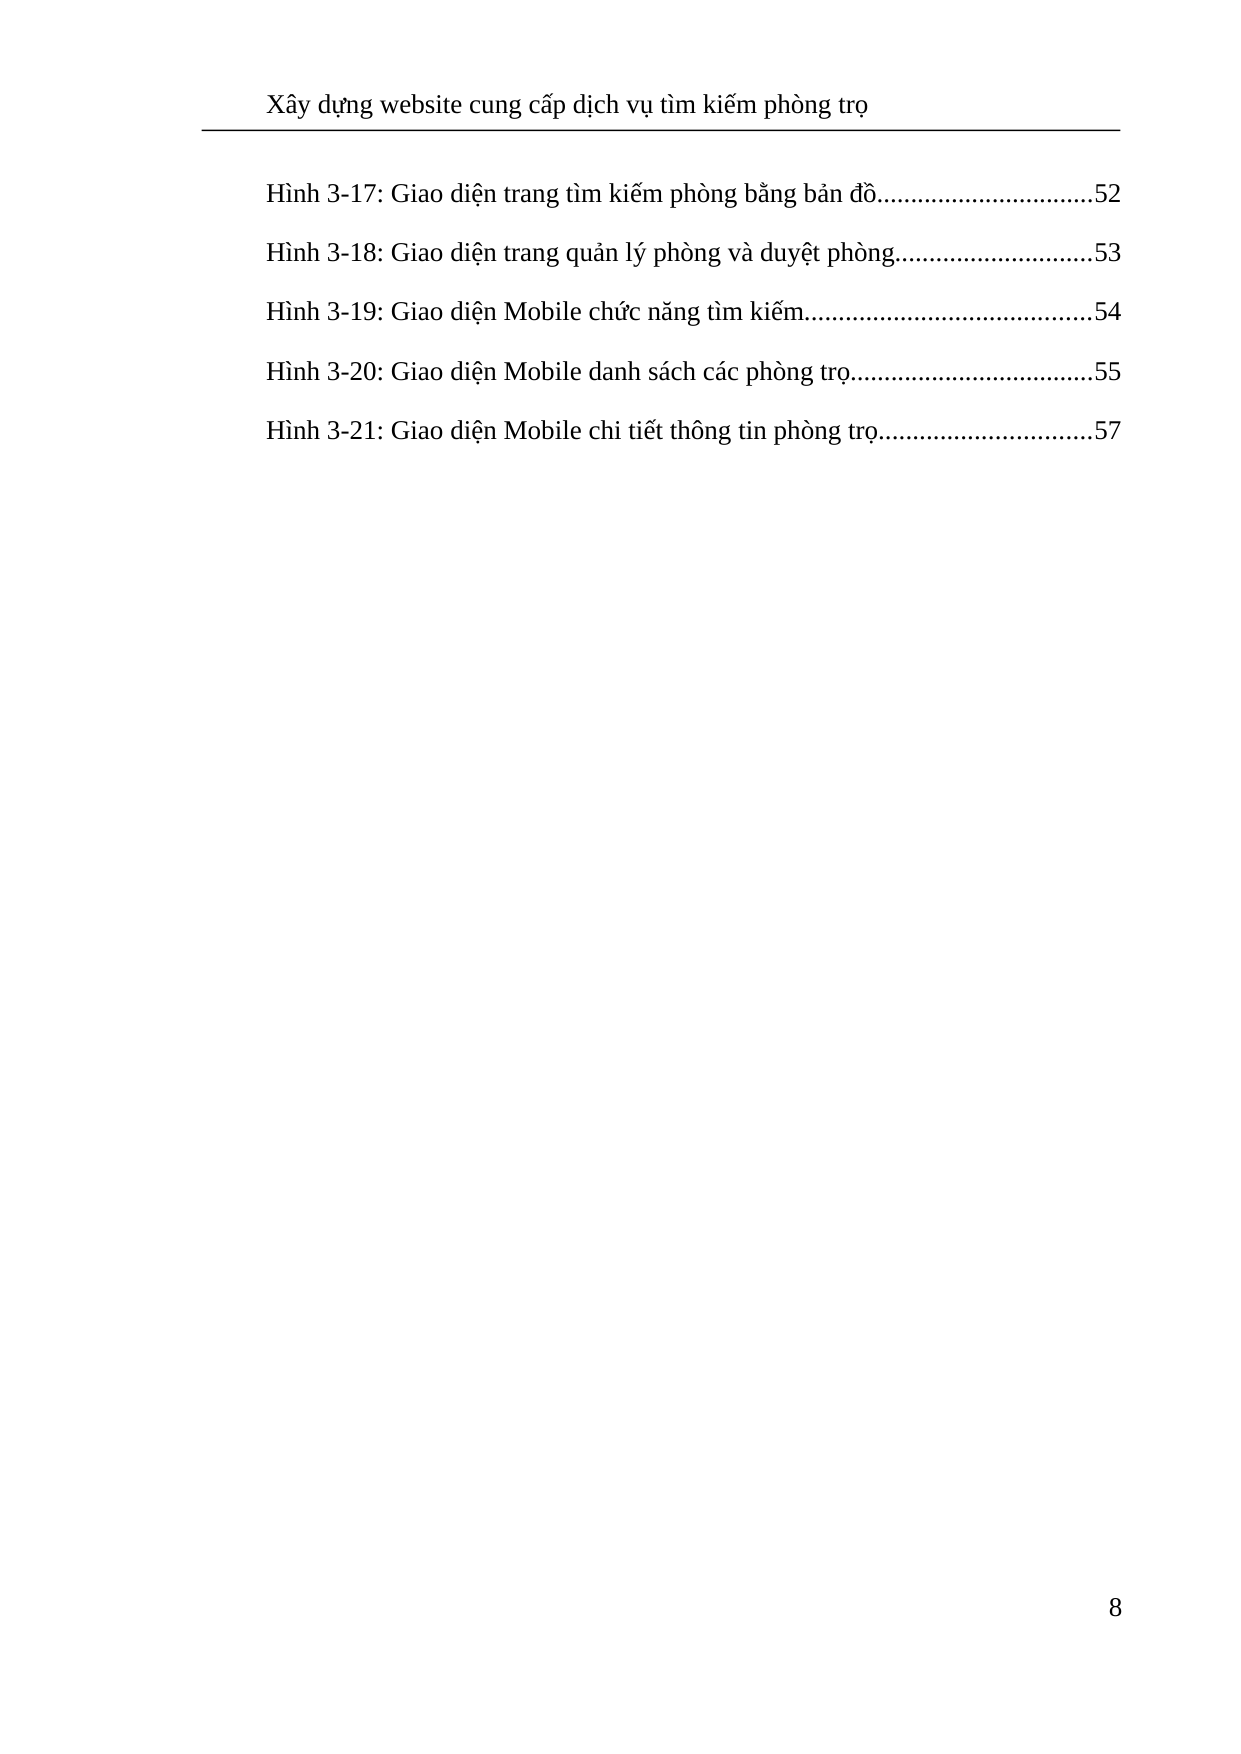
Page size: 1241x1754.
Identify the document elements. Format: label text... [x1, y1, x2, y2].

text Hình 3-18: Giao diện trang quản lý phòng và duyệt phòng 53 [207, 236, 1122, 267]
text Hình 3-21: Giao diện Mobile chi tiết thông tin phòng trọ 57 [207, 414, 1122, 445]
text Hình 3-17: Giao diện trang tìm kiếm phòng bằng bản đồ 52 [207, 177, 1122, 208]
text Hình 3-20: Giao diện Mobile danh sách các phòng trọ 55 [207, 355, 1122, 386]
text Hình 3-19: Giao diện Mobile chức năng tìm kiếm 54 [207, 296, 1122, 327]
